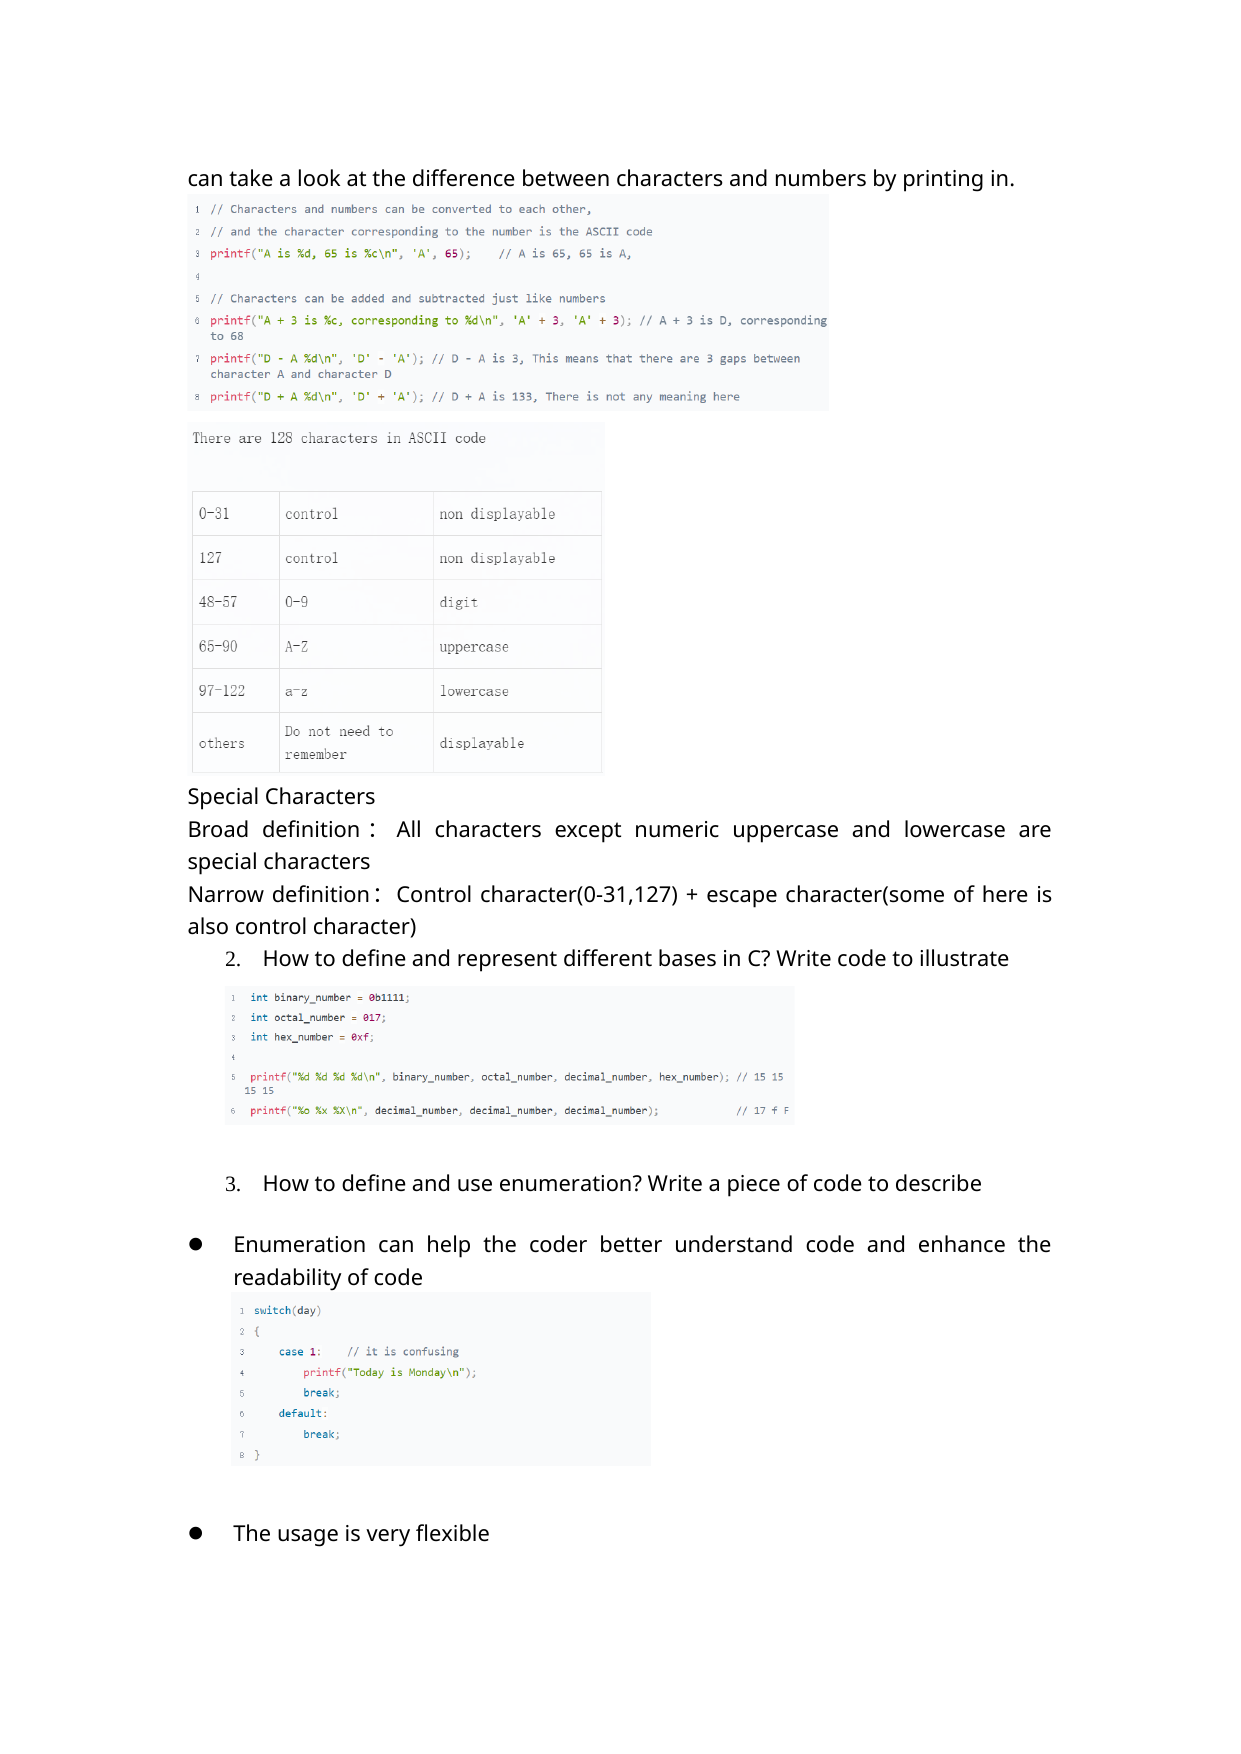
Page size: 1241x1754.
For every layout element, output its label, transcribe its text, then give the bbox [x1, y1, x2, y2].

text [187, 162, 1053, 194]
list Enumeration can help the coder better understand code and enhance the readability of code [187, 1228, 1053, 1293]
picture [187, 422, 605, 776]
text Broad definition：All characters except numeric uppercase and lowercase are special characters [187, 812, 1053, 877]
list How to define and represent different bases in C? Write code to illustrate [225, 942, 1053, 974]
picture [231, 1292, 651, 1466]
text Special Characters [187, 779, 1053, 812]
picture [187, 194, 829, 411]
picture [224, 986, 795, 1125]
text Narrow definition：Control character(0-31,127) + escape character(some of here is also control character) [187, 877, 1053, 942]
list How to define and use enumeration? Write a piece of code to describe [225, 1166, 1053, 1199]
list The usage is very flexible [187, 1517, 1053, 1549]
